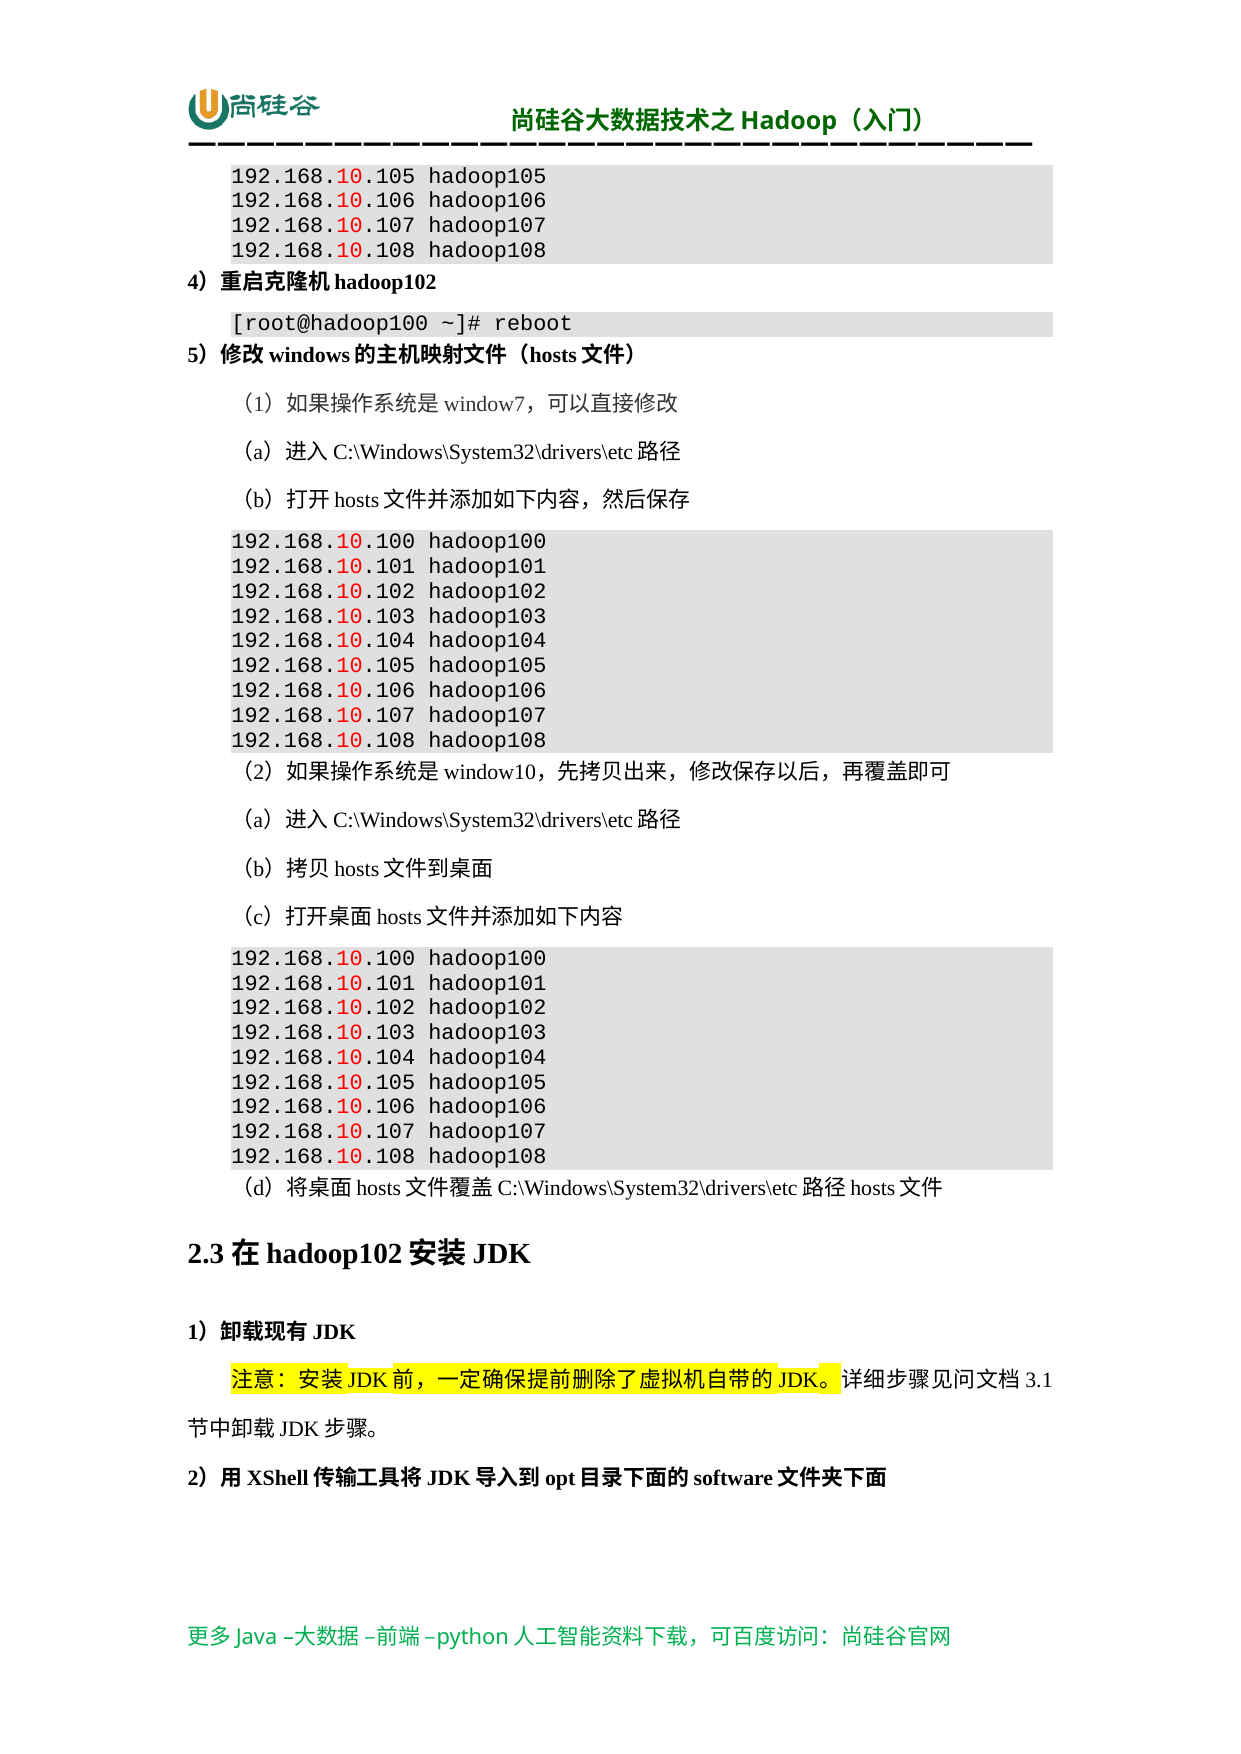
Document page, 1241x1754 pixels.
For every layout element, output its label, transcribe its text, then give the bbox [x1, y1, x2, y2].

text （1）如果操作系统是window7，可以直接修改 [231, 385, 1053, 418]
text 2）用XShell传输工具将JDK导入到opt目录下面的software文件夹下面 [187, 1459, 1053, 1492]
text 192.168.10.103 hadoop103 [231, 1021, 1053, 1046]
text （a）进入C:\Windows\System32\drivers\etc路径 [187, 802, 1053, 834]
text 192.168.10.100 hadoop100 [231, 530, 1053, 555]
text 192.168.10.105 hadoop105 [231, 1071, 1053, 1096]
text 192.168.10.100 hadoop100 [231, 947, 1053, 972]
text 192.168.10.101 hadoop101 [231, 972, 1053, 996]
text 192.168.10.106 hadoop106 [231, 1096, 1053, 1120]
text 4）重启克隆机hadoop102 [187, 264, 1053, 296]
text 192.168.10.107 hadoop107 [231, 704, 1053, 729]
text 192.168.10.108 hadoop108 [231, 729, 1053, 753]
text 注意：安装JDK前，一定确保提前删除了虚拟机自带的JDK。详细步骤见问文档3.1节中卸载JDK步骤。 [187, 1362, 1053, 1443]
text （2）如果操作系统是window10，先拷贝出来，修改保存以后，再覆盖即可 [187, 753, 1053, 786]
text 192.168.10.105 hadoop105 [231, 165, 1053, 189]
text 192.168.10.108 hadoop108 [231, 1145, 1053, 1170]
text 5）修改windows的主机映射文件（hosts文件） [187, 337, 1053, 369]
text （d）将桌面hosts文件覆盖C:\Windows\System32\drivers\etc路径hosts文件 [187, 1170, 1053, 1202]
text （b）拷贝hosts文件到桌面 [187, 850, 1053, 883]
text 192.168.10.104 hadoop104 [231, 1046, 1053, 1071]
text 192.168.10.104 hadoop104 [231, 629, 1053, 654]
text 192.168.10.101 hadoop101 [231, 555, 1053, 580]
text （a）进入C:\Windows\System32\drivers\etc路径 [187, 434, 1053, 466]
text 192.168.10.107 hadoop107 [231, 214, 1053, 239]
text 1）卸载现有JDK [187, 1314, 1053, 1346]
text 192.168.10.108 hadoop108 [231, 239, 1053, 264]
text 192.168.10.103 hadoop103 [231, 605, 1053, 629]
text （b）打开hosts文件并添加如下内容，然后保存 [187, 482, 1053, 514]
text 192.168.10.106 hadoop106 [231, 679, 1053, 704]
subtitle 2.3 在hadoop102安装JDK [187, 1218, 1053, 1283]
text 192.168.10.102 hadoop102 [231, 996, 1053, 1021]
text 192.168.10.102 hadoop102 [231, 580, 1053, 605]
text 192.168.10.106 hadoop106 [231, 189, 1053, 214]
text [root@hadoop100 ~]# reboot [231, 312, 1053, 337]
text 192.168.10.107 hadoop107 [231, 1120, 1053, 1145]
text 192.168.10.105 hadoop105 [231, 654, 1053, 679]
text （c）打开桌面hosts文件并添加如下内容 [231, 898, 1053, 931]
